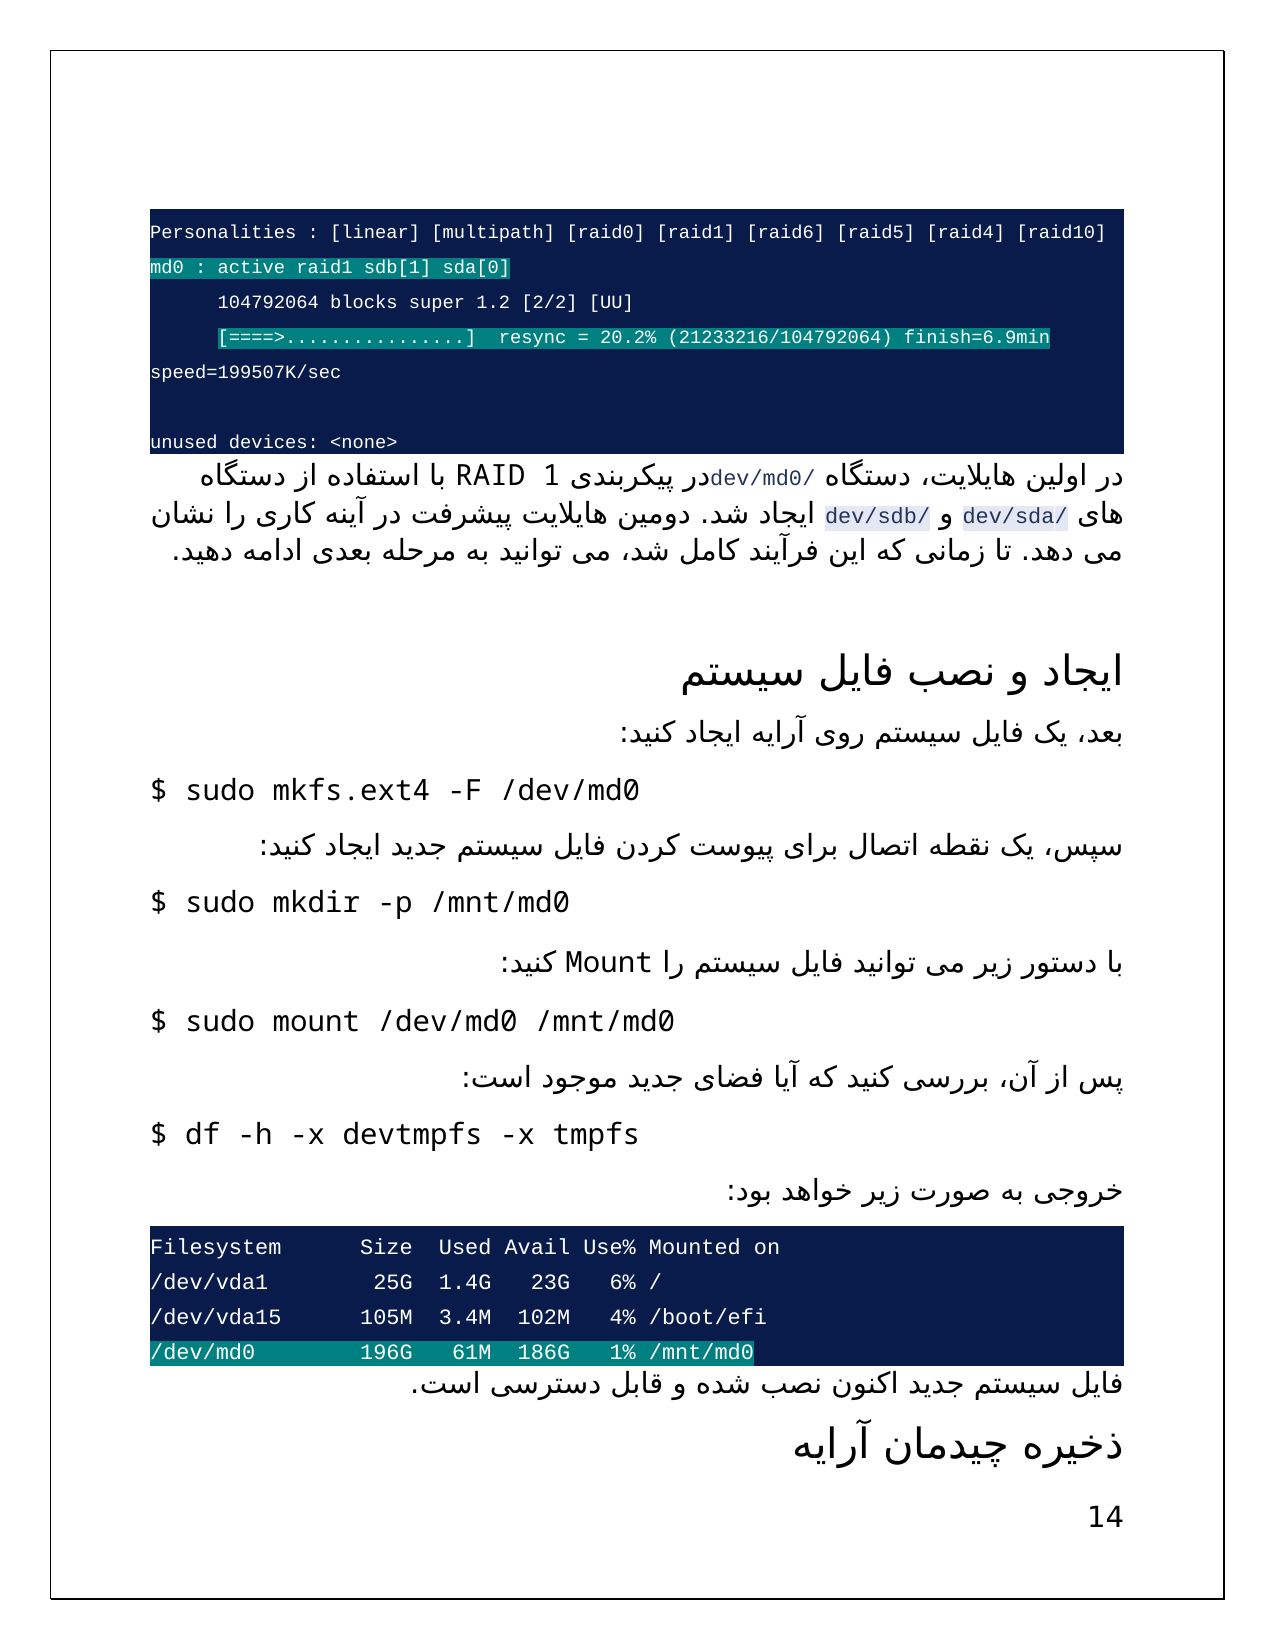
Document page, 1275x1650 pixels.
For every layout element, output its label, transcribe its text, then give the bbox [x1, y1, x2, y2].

text $ df -h -x devtmpfs -x tmpfs [150, 1113, 1124, 1153]
text unused devices: <none> [150, 419, 1124, 454]
text فایل سیستم جدید اکنون نصب شده و قابل دسترسی است. [150, 1366, 1124, 1400]
text بعد، یک فایل سیستم روی آرایه ایجاد کنید: [150, 715, 1124, 749]
text $ sudo mkdir -p /mnt/md0 [150, 882, 1124, 921]
text ذخیره چیدمان آرایه [150, 1419, 1124, 1468]
text Personalities : [linear] [multipath] [raid0] [raid1] [raid6] [raid5] [raid4] [raid10] [150, 209, 1124, 244]
text خروجی به صورت زیر خواهد بود: [150, 1173, 1124, 1207]
text ایجاد و نصب فایل سیستم [150, 646, 1124, 695]
text در اولین هایلایت، دستگاه /dev/md0در پیکربندی RAID 1 با استفاده از دستگاه های /dev/sda و /dev/sdb ایجاد شد. دومین هایلایت پیشرفت در آینه کاری را نشان می دهد. تا زمانی که این فرآیند کامل شد، می توانید به مرحله بعدی ادامه دهید. [150, 454, 1124, 567]
text [====>................] resync = 20.2% (21233216/104792064) finish=6.9min speed=199507K/sec [150, 314, 1124, 384]
text $ sudo mount /dev/md0 /mnt/md0 [150, 1001, 1124, 1040]
text $ sudo mkfs.ext4 -F /dev/md0 [150, 769, 1124, 808]
text /dev/vda15 105M 3.4M 102M 4% /boot/efi [150, 1296, 1124, 1331]
text با دستور زیر می توانید فایل سیستم را Mount کنید: [150, 941, 1124, 981]
text پس از آن، بررسی کنید که آیا فضای جدید موجود است: [150, 1060, 1124, 1094]
text /dev/vda1 25G 1.4G 23G 6% / [150, 1261, 1124, 1296]
text /dev/md0 196G 61M 186G 1% /mnt/md0 [150, 1331, 1124, 1366]
text سپس، یک نقطه اتصال برای پیوست کردن فایل سیستم جدید ایجاد کنید: [150, 828, 1124, 862]
text md0 : active raid1 sdb[1] sda[0] [150, 244, 1124, 279]
text Filesystem Size Used Avail Use% Mounted on [150, 1226, 1124, 1261]
text 104792064 blocks super 1.2 [2/2] [UU] [150, 279, 1124, 314]
